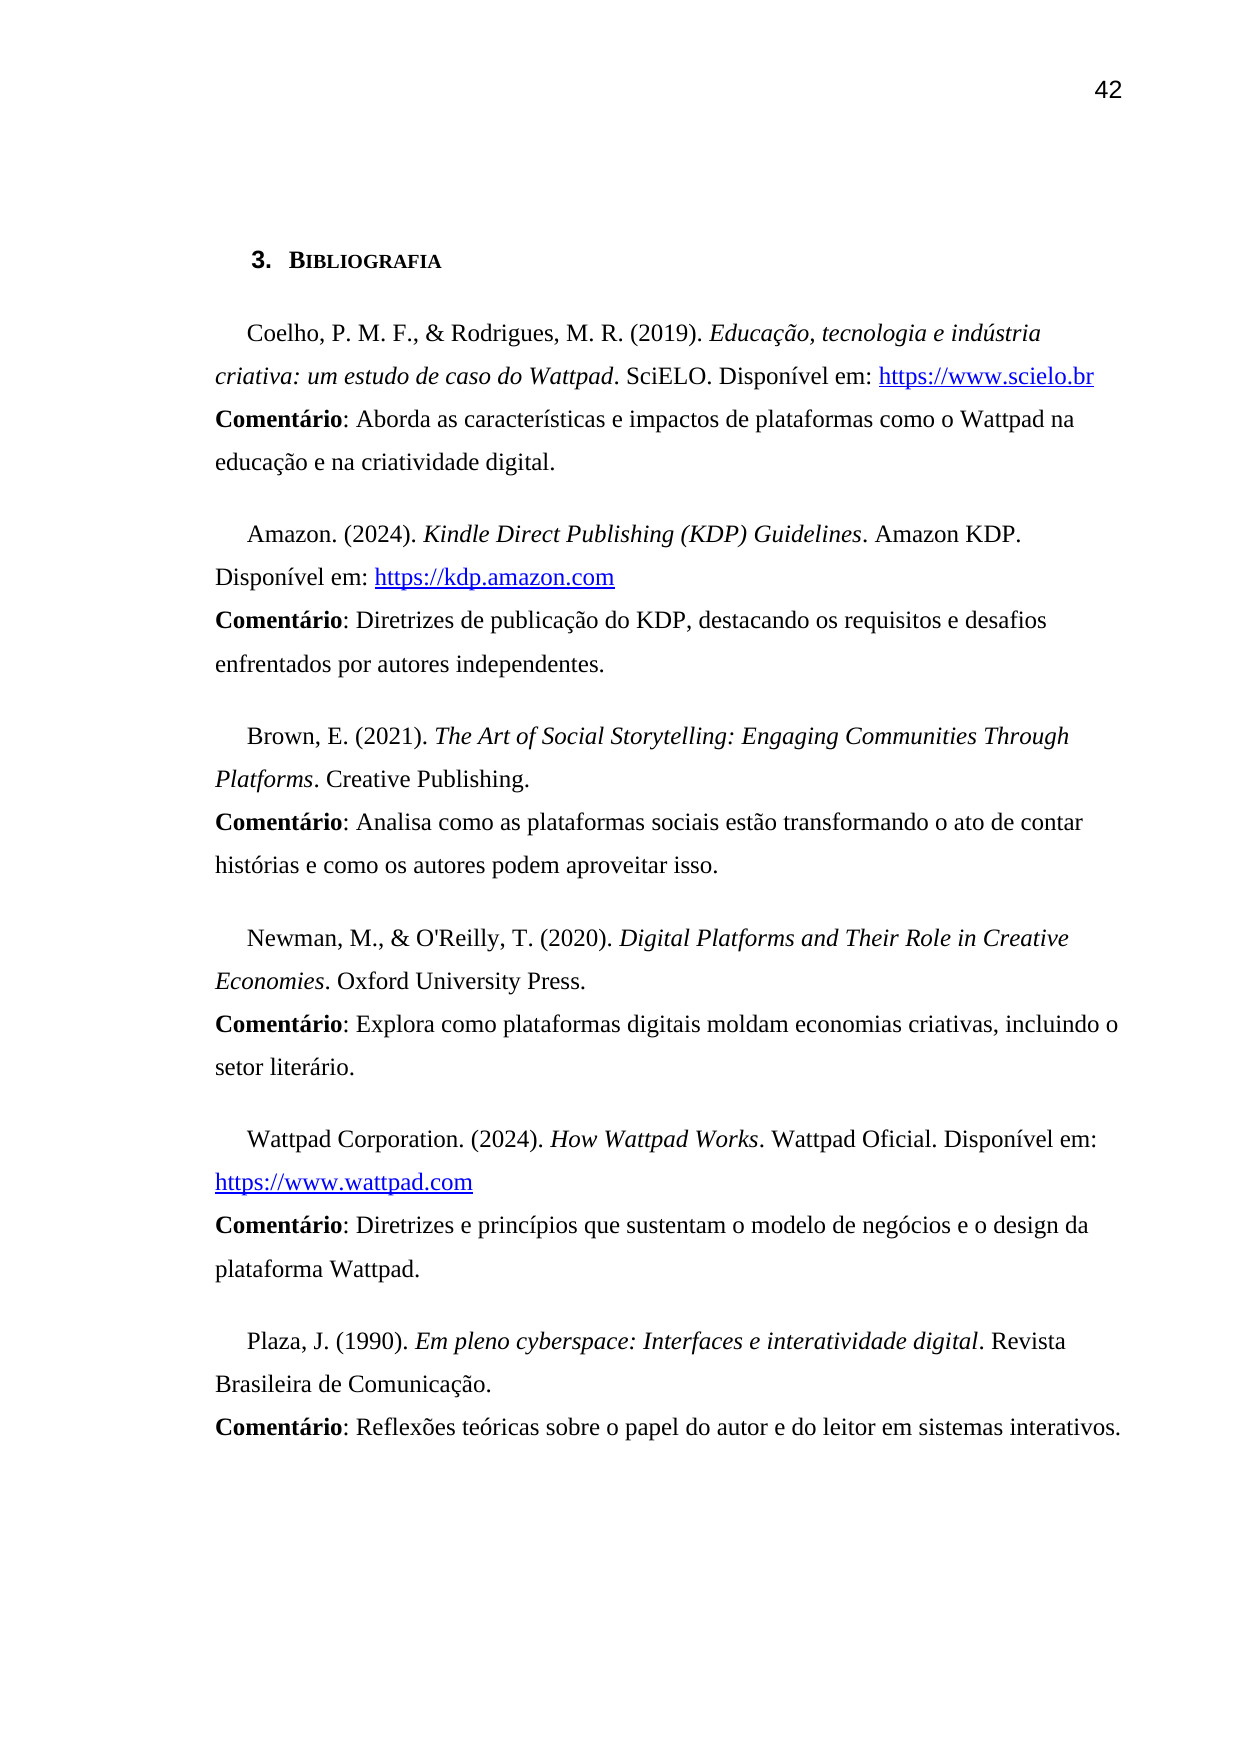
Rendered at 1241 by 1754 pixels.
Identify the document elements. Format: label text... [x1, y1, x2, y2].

text  Wattpad Corporation. (2024). How Wattpad Works. Wattpad Oficial. Disponível em: https://www.wattpad.com Comentário: Diretrizes e princípios que sustentam o modelo de negócios e o design da plataforma Wattpad. [215, 1124, 1122, 1282]
text  Plaza, J. (1990). Em pleno cyberspace: Interfaces e interatividade digital. Revista Brasileira de Comunicação. Comentário: Reflexões teóricas sobre o papel do autor e do leitor em sistemas interativos. [215, 1326, 1122, 1441]
text  Amazon. (2024). Kindle Direct Publishing (KDP) Guidelines. Amazon KDP. Disponível em: https://kdp.amazon.com Comentário: Diretrizes de publicação do KDP, destacando os requisitos e desafios enfrentados por autores independentes. [215, 519, 1122, 677]
text  Coelho, P. M. F., & Rodrigues, M. R. (2019). Educação, tecnologia e indústria criativa: um estudo de caso do Wattpad. SciELO. Disponível em: https://www.scielo.br Comentário: Aborda as características e impactos de plataformas como o Wattpad na educação e na criatividade digital. [215, 318, 1122, 476]
text  Newman, M., & O'Reilly, T. (2020). Digital Platforms and Their Role in Creative Economies. Oxford University Press. Comentário: Explora como plataformas digitais moldam economias criativas, incluindo o setor literário. [215, 923, 1122, 1081]
text  Brown, E. (2021). The Art of Social Storytelling: Engaging Communities Through Platforms. Creative Publishing. Comentário: Analisa como as plataformas sociais estão transformando o ato de contar histórias e como os autores podem aproveitar isso. [215, 721, 1122, 879]
subtitle Bibliografia [251, 245, 1122, 274]
